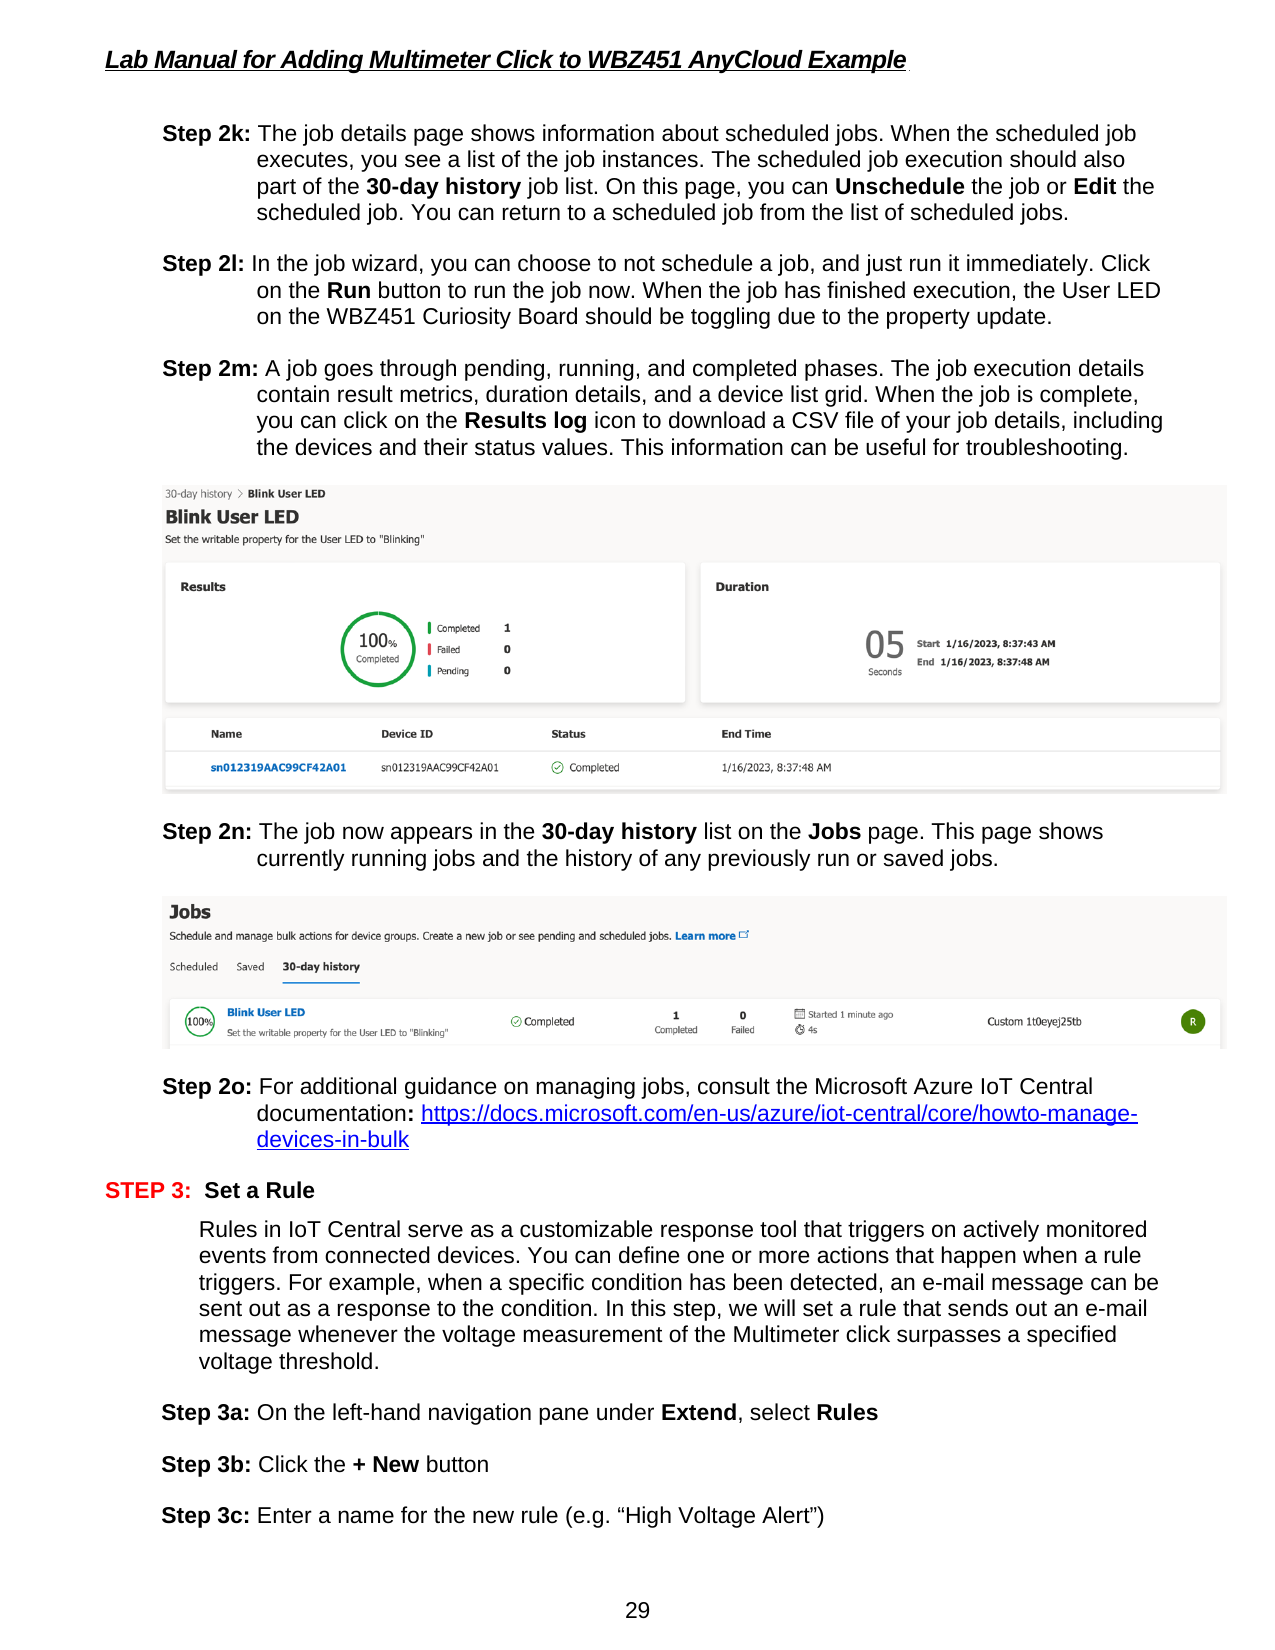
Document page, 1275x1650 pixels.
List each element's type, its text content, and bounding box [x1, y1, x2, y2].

text Step 2l: In the job wizard, you can choose to not schedule a job, and just run it immediately. Click on the Run button to run the job now. When the job has finished execution, the User LED on the WBZ451 Curiosity Board should be toggling due to the property update. [162, 250, 1170, 329]
text Step 3c: Enter a name for the new rule (e.g. “High Voltage Alert”) [161, 1502, 1170, 1528]
text Step 2o: For additional guidance on managing jobs, consult the Microsoft Azure IoT Central documentation: https://docs.microsoft.com/en-us/azure/iot-central/core/howto-manage-devices-in-bulk [162, 1073, 1170, 1152]
text Step 3b: Click the + New button [161, 1451, 1170, 1477]
picture [162, 485, 1227, 794]
text Step 2k: The job details page shows information about scheduled jobs. When the scheduled job executes, you see a list of the job instances. The scheduled job execution should also part of the 30-day history job list. On this page, you can Unschedule the job or Edit the scheduled job. You can return to a scheduled job from the list of scheduled jobs. [162, 120, 1170, 225]
text Step 2n: The job now appears in the 30-day history list on the Jobs page. This page shows currently running jobs and the history of any previously run or saved jobs. [162, 818, 1170, 871]
picture [162, 896, 1227, 1049]
text Step 2m: A job goes through pending, running, and completed phases. The job execution details contain result metrics, duration details, and a device list grid. When the job is complete, you can click on the Results log icon to download a CSV file of your job details, including the devices and their status values. This information can be useful for troubleshooting. [162, 354, 1170, 460]
text Step 3a: On the left-hand navigation pane under Extend, select Rules [161, 1399, 1170, 1426]
text Rules in IoT Central serve as a customizable response tool that triggers on actively monitored events from connected devices. You can define one or more actions that happen when a rule triggers. For example, when a specific condition has been detected, an e-mail message can be sent out as a response to the condition. In this step, we will set a rule that sends out an e-mail message whenever the voltage measurement of the Multimeter click surpasses a specified voltage threshold. [199, 1216, 1170, 1374]
text STEP 3: Set a Rule [105, 1177, 1170, 1203]
